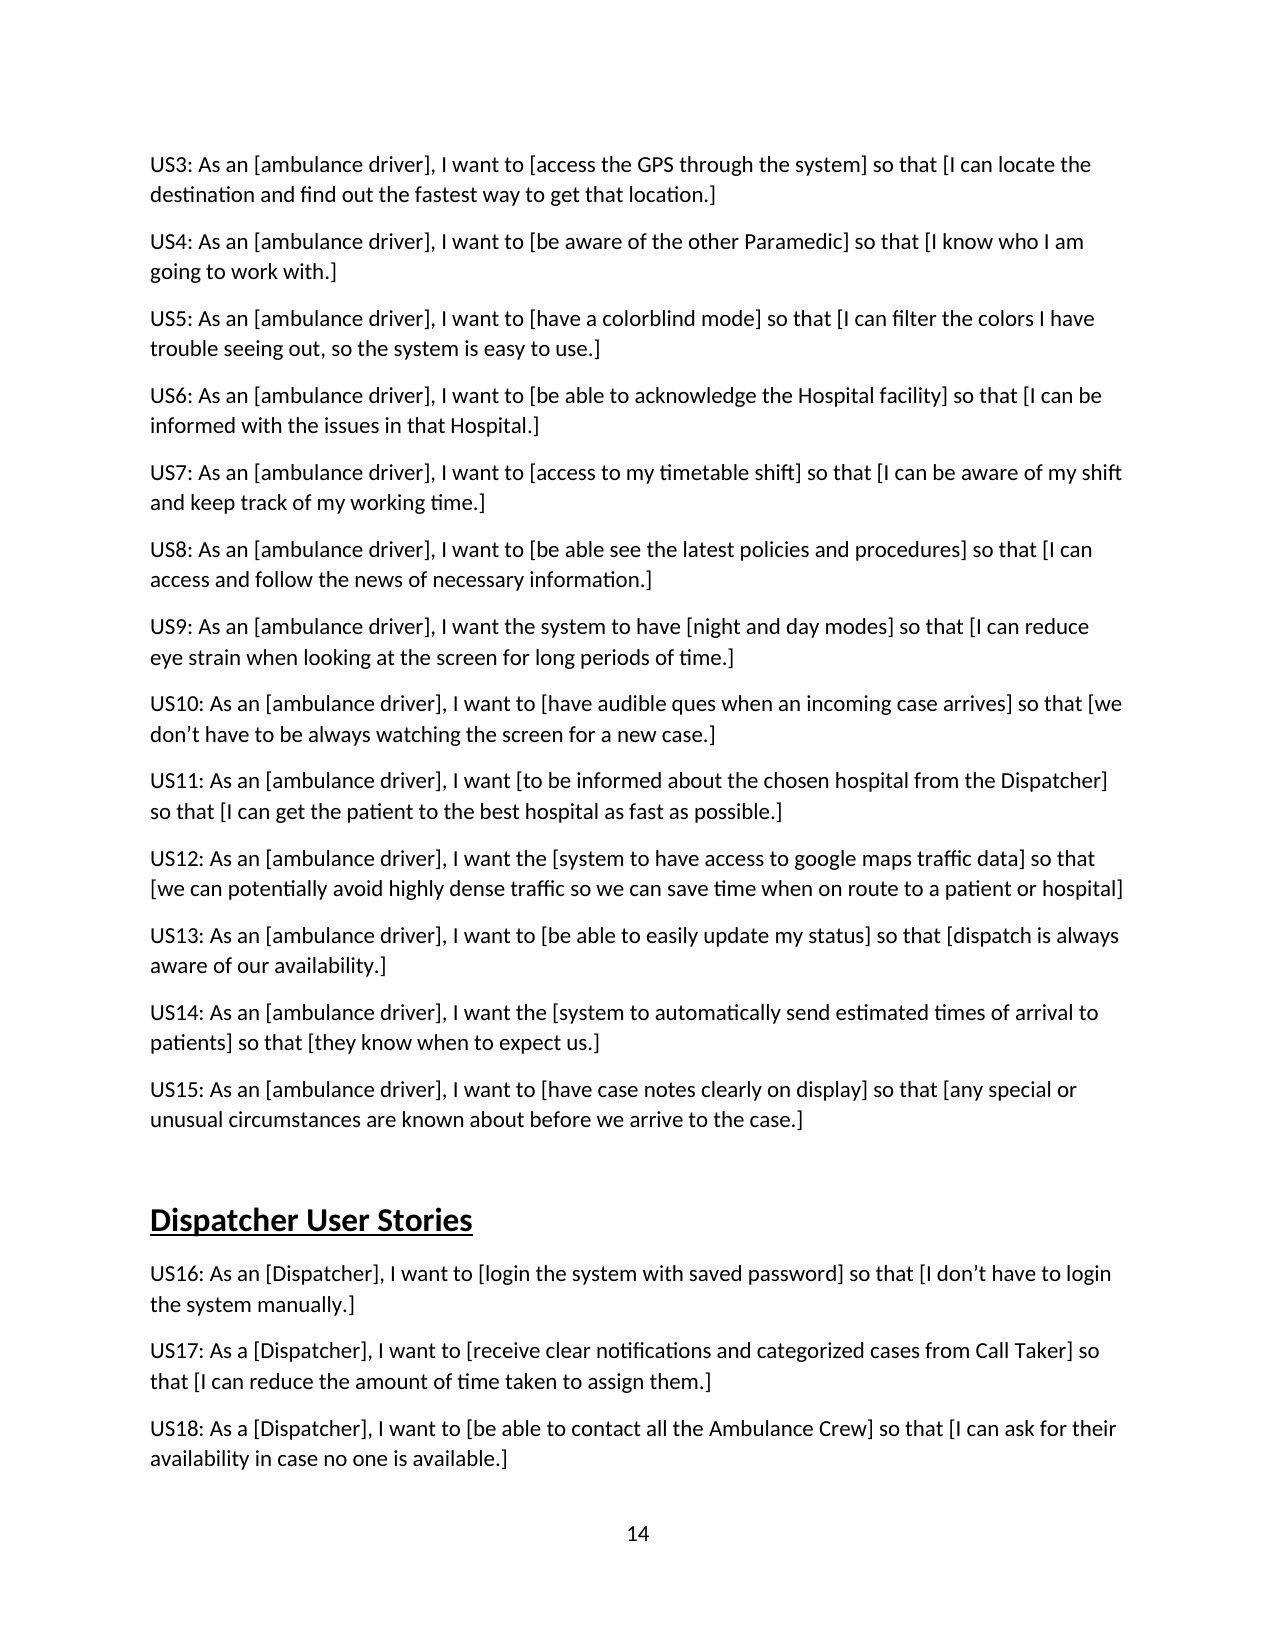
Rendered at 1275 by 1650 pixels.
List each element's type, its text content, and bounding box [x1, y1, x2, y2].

text US16: As an [Dispatcher], I want to [login the system with saved password] so that [I don’t have to login the system manually.] [150, 1259, 1125, 1318]
text US10: As an [ambulance driver], I want to [have audible ques when an incoming case arrives] so that [we don’t have to be always watching the screen for a new case.] [150, 689, 1125, 748]
text US6: As an [ambulance driver], I want to [be able to acknowledge the Hospital facility] so that [I can be informed with the issues in that Hospital.] [150, 381, 1125, 439]
text US11: As an [ambulance driver], I want [to be informed about the chosen hospital from the Dispatcher] so that [I can get the patient to the best hospital as fast as possible.] [150, 767, 1125, 825]
text US18: As a [Dispatcher], I want to [be able to contact all the Ambulance Crew] so that [I can ask for their availability in case no one is available.] [150, 1414, 1125, 1472]
text US8: As an [ambulance driver], I want to [be able see the latest policies and procedures] so that [I can access and follow the news of necessary information.] [150, 535, 1125, 594]
text US7: As an [ambulance driver], I want to [access to my timetable shift] so that [I can be aware of my shift and keep track of my working time.] [150, 458, 1125, 517]
text US17: As a [Dispatcher], I want to [receive clear notifications and categorized cases from Call Taker] so that [I can reduce the amount of time taken to assign them.] [150, 1337, 1125, 1395]
text US3: As an [ambulance driver], I want to [access the GPS through the system] so that [I can locate the destination and find out the fastest way to get that location.] [150, 150, 1125, 208]
text Dispatcher User Stories [150, 1199, 1125, 1240]
text US15: As an [ambulance driver], I want to [have case notes clearly on display] so that [any special or unusual circumstances are known about before we arrive to the case.] [150, 1075, 1125, 1133]
text US13: As an [ambulance driver], I want to [be able to easily update my status] so that [dispatch is always aware of our availability.] [150, 921, 1125, 979]
text US9: As an [ambulance driver], I want the system to have [night and day modes] so that [I can reduce eye strain when looking at the screen for long periods of time.] [150, 612, 1125, 671]
text US5: As an [ambulance driver], I want to [have a colorblind mode] so that [I can filter the colors I have trouble seeing out, so the system is easy to use.] [150, 304, 1125, 362]
text US4: As an [ambulance driver], I want to [be aware of the other Paramedic] so that [I know who I am going to work with.] [150, 227, 1125, 285]
text US14: As an [ambulance driver], I want the [system to automatically send estimated times of arrival to patients] so that [they know when to expect us.] [150, 998, 1125, 1056]
text US12: As an [ambulance driver], I want the [system to have access to google maps traffic data] so that [we can potentially avoid highly dense traffic so we can save time when on route to a patient or hospital] [150, 844, 1125, 902]
